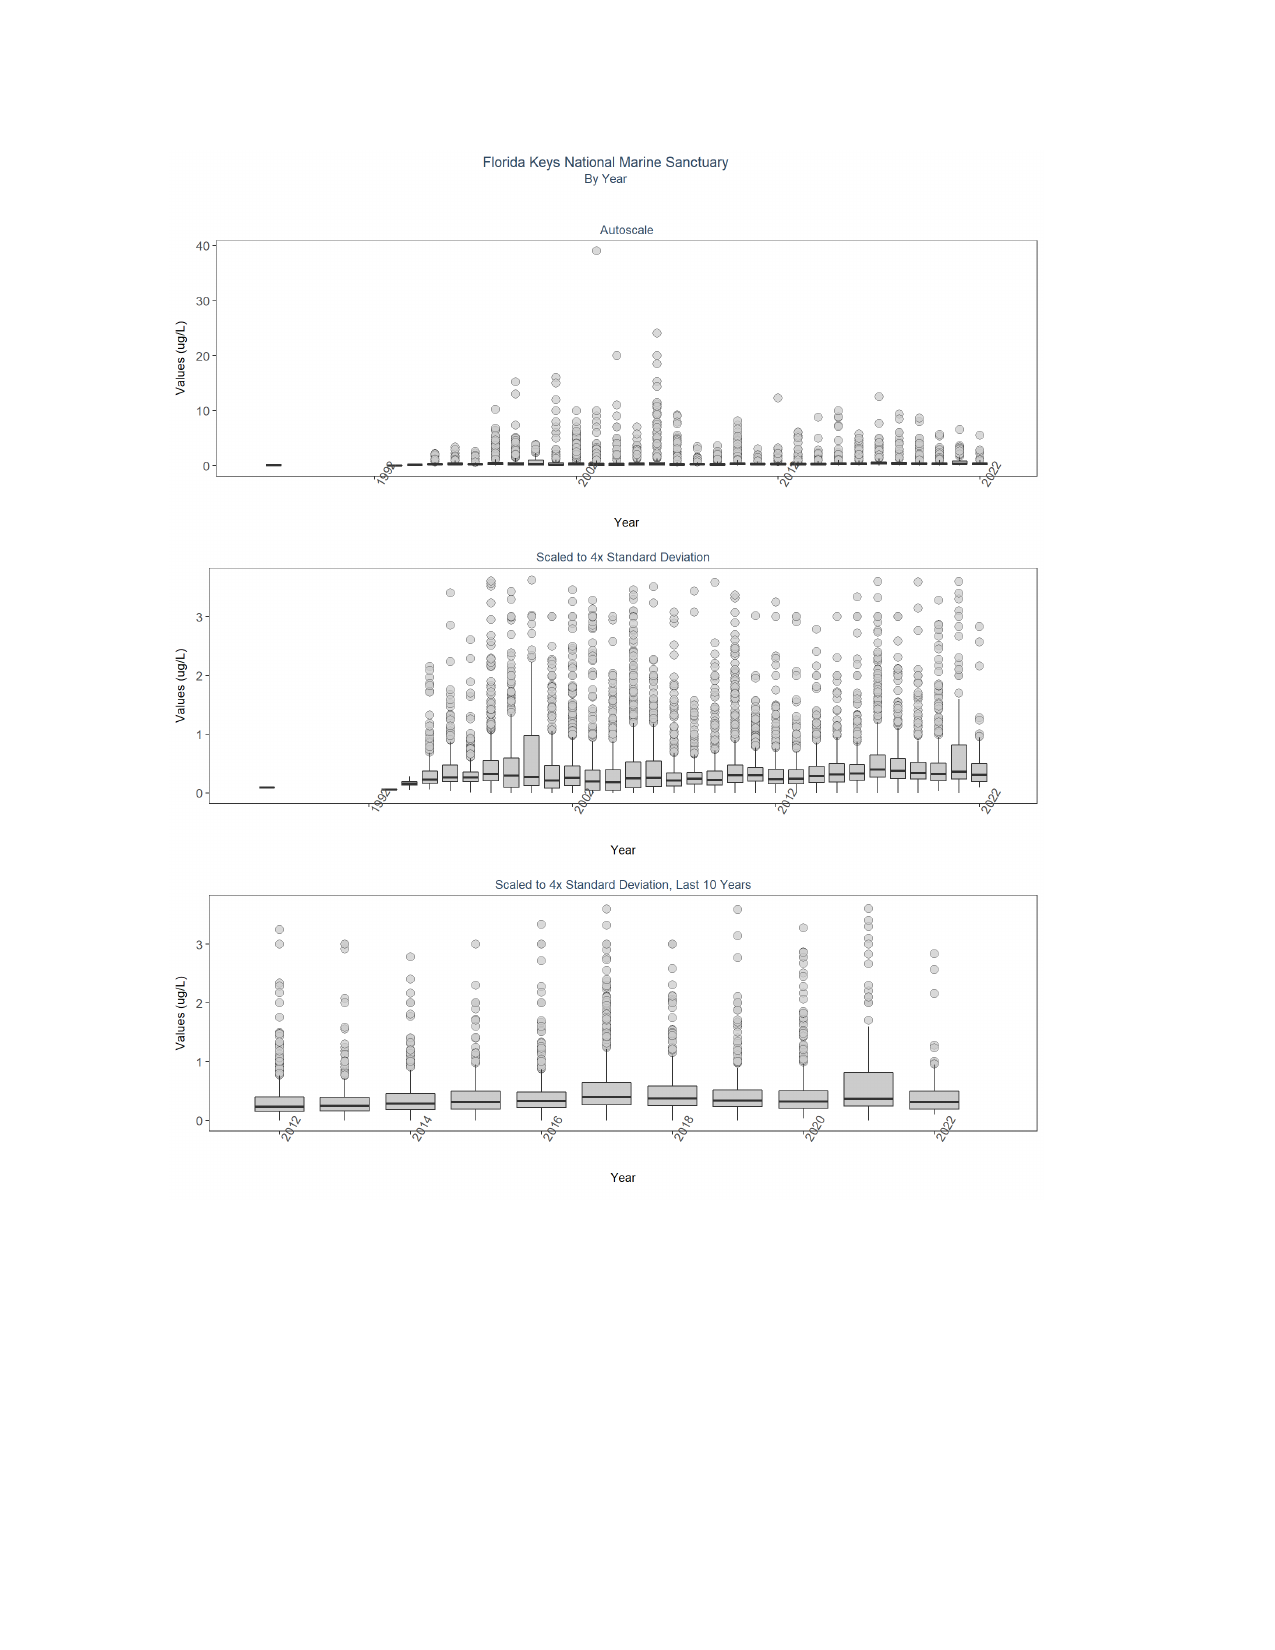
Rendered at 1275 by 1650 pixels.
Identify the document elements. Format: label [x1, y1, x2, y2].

picture [168, 150, 1044, 1200]
